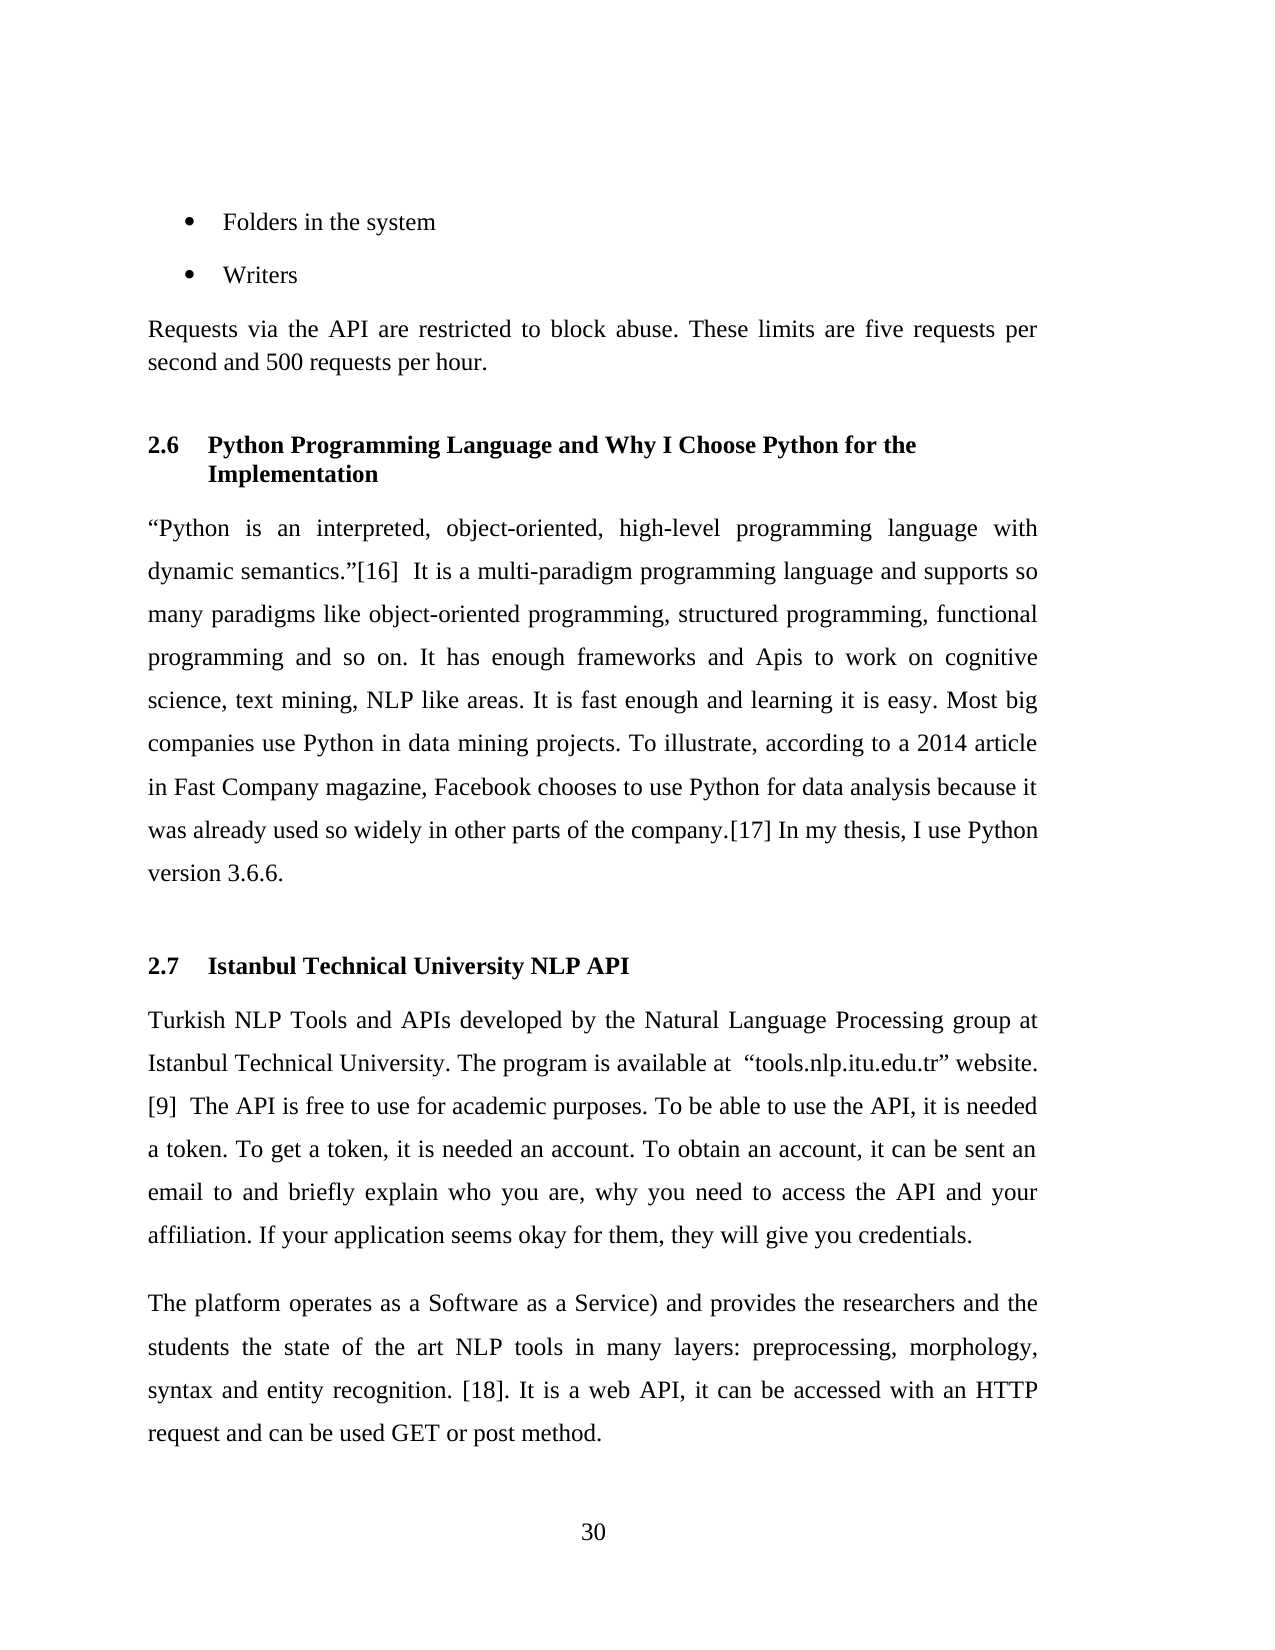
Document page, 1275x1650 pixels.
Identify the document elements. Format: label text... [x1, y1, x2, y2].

text “Python is an interpreted, object-oriented, high-level programming language with dynamic semantics.”[16] It is a multi-paradigm programming language and supports so many paradigms like object-oriented programming, structured programming, functional programming and so on. It has enough frameworks and Apis to work on cognitive science, text mining, NLP like areas. It is fast enough and learning it is easy. Most big companies use Python in data mining projects. To illustrate, according to a 2014 article in Fast Company magazine, Facebook chooses to use Python for data analysis because it was already used so widely in other parts of the company.[17] In my thesis, I use Python version 3.6.6. [148, 513, 1039, 887]
text Requests via the API are restricted to block abuse. These limits are five requests per second and 500 requests per hour. [148, 314, 1039, 376]
list Folders in the system [185, 207, 1039, 236]
text The platform operates as a Software as a Service) and provides the researchers and the students the state of the art NLP tools in many layers: preprocessing, morphology, syntax and entity recognition. [18]. It is a web API, it can be accessed with an HTTP request and can be used GET or post method. [148, 1288, 1039, 1447]
subtitle Istanbul Technical University NLP API [148, 951, 1039, 980]
list Writers [185, 261, 1039, 289]
text Turkish NLP Tools and APIs developed by the Natural Language Processing group at Istanbul Technical University. The program is available at “tools.nlp.itu.edu.tr” website.[9] The API is free to use for academic purposes. To be able to use the API, it is needed a token. To get a token, it is needed an account. To obtain an account, it can be sent an email to and briefly explain who you are, why you need to access the API and your affiliation. If your application seems okay for them, they will give you credentials. [148, 1005, 1039, 1249]
subtitle Python Programming Language and Why I Choose Python for the Implementation [148, 430, 1039, 488]
